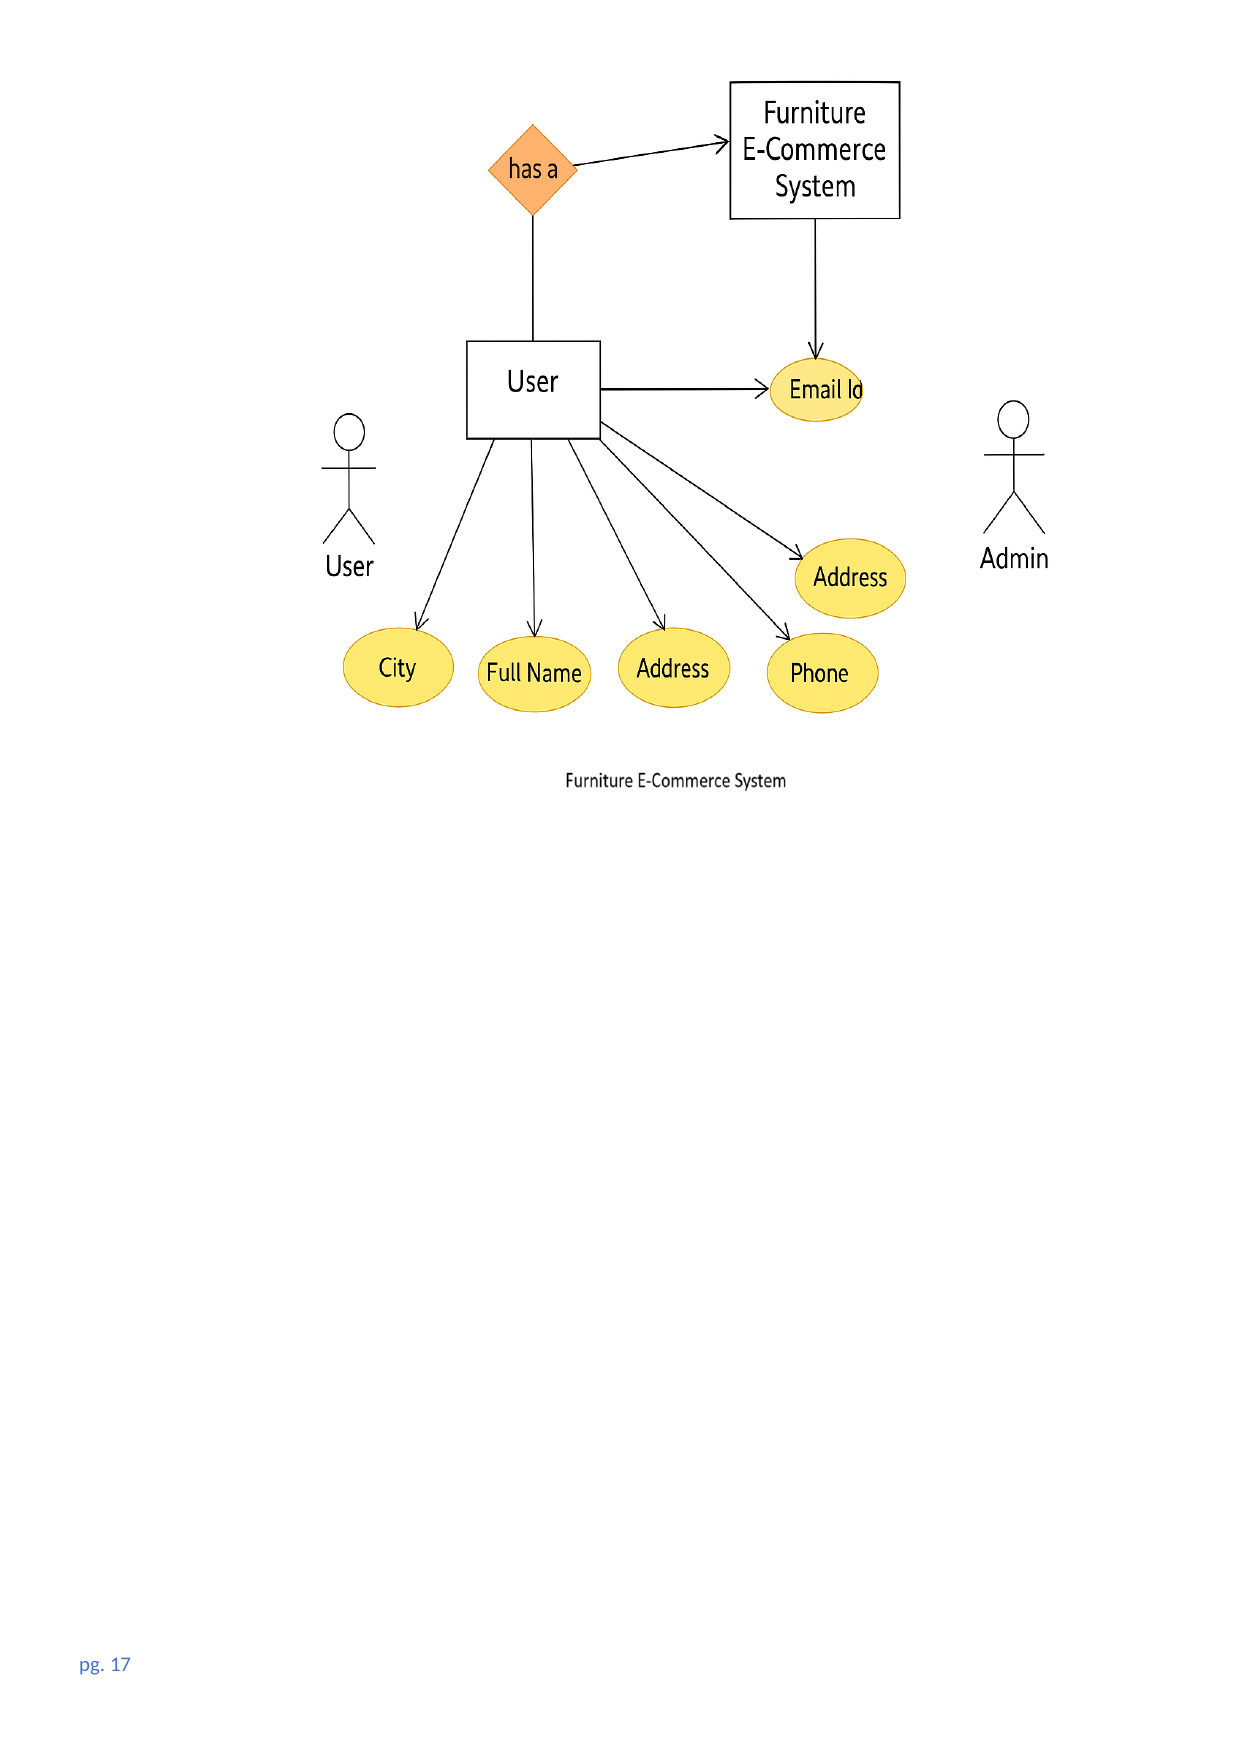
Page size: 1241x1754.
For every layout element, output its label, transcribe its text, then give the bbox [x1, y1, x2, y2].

picture [225, 43, 1166, 816]
